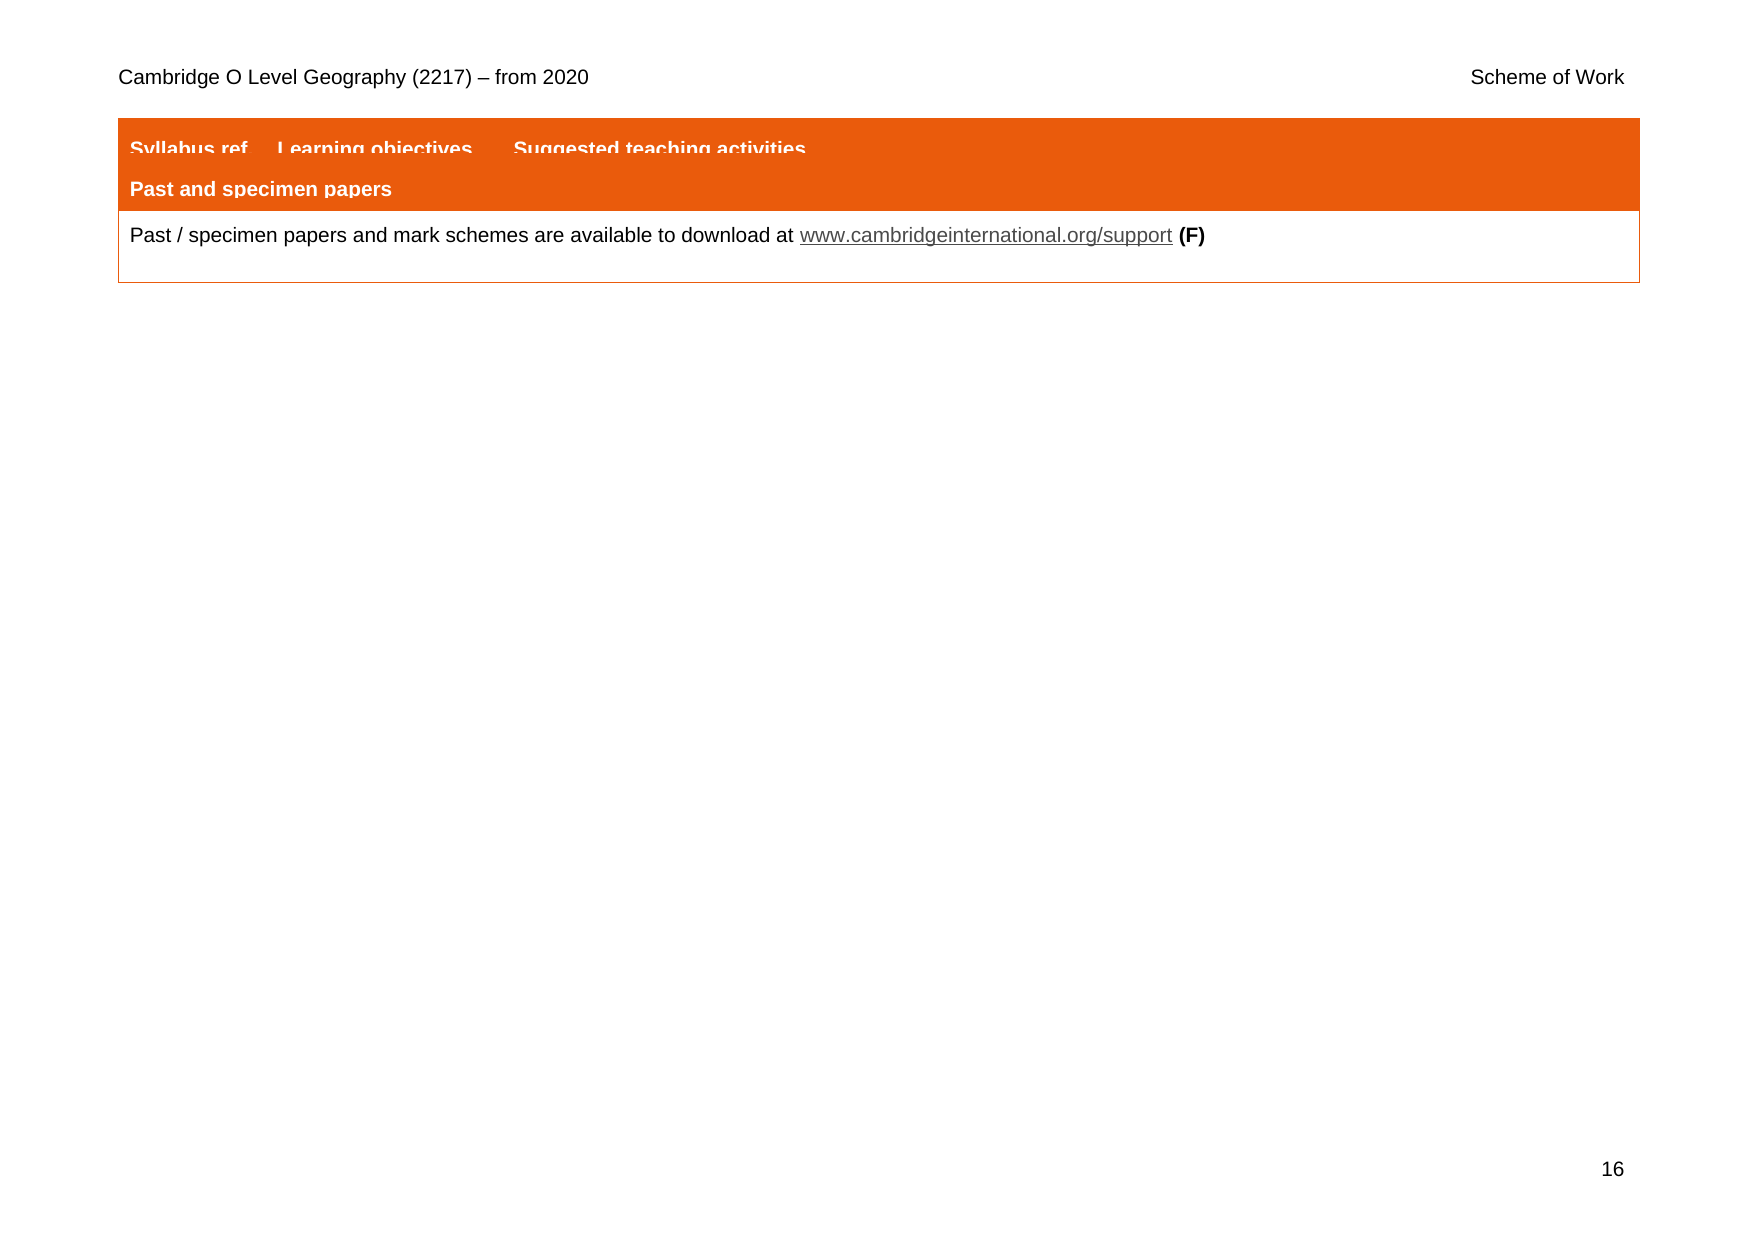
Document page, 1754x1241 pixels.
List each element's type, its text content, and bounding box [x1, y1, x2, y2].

table_header Learning objectives [266, 119, 502, 164]
table_cell Past and specimen papers [119, 165, 1639, 210]
table_cell Past / specimen papers and mark schemes are available to download at www.cambridgeinternational.org/support (F) [119, 211, 1639, 282]
table_header Syllabus ref. [119, 119, 265, 164]
table_header Suggested teaching activities [503, 119, 1639, 164]
